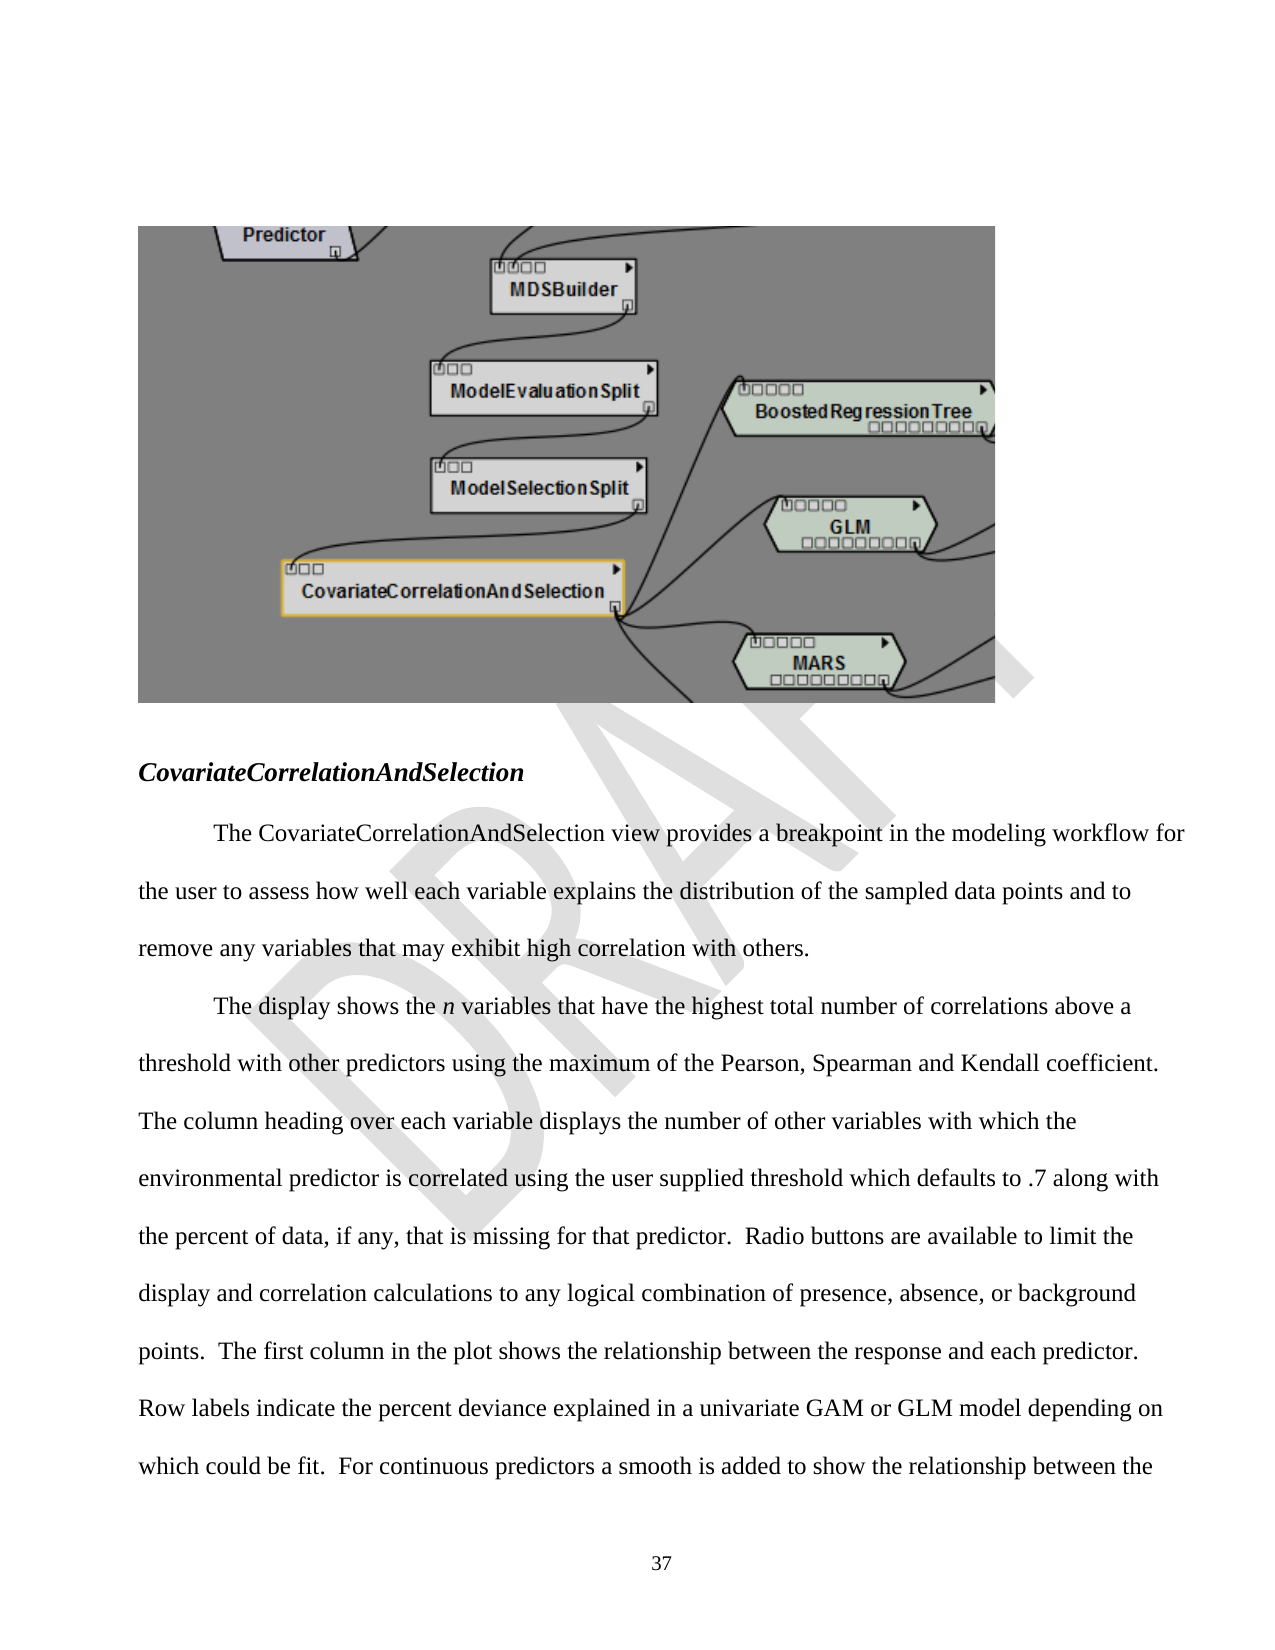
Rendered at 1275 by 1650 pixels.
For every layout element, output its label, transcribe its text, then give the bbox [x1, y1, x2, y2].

text The CovariateCorrelationAndSelection view provides a breakpoint in the modeling workflow for the user to assess how well each variable explains the distribution of the sampled data points and to remove any variables that may exhibit high correlation with others. [138, 818, 1185, 962]
subtitle CovariateCorrelationAndSelection [138, 756, 1185, 787]
picture [138, 226, 996, 703]
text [138, 991, 1185, 1480]
